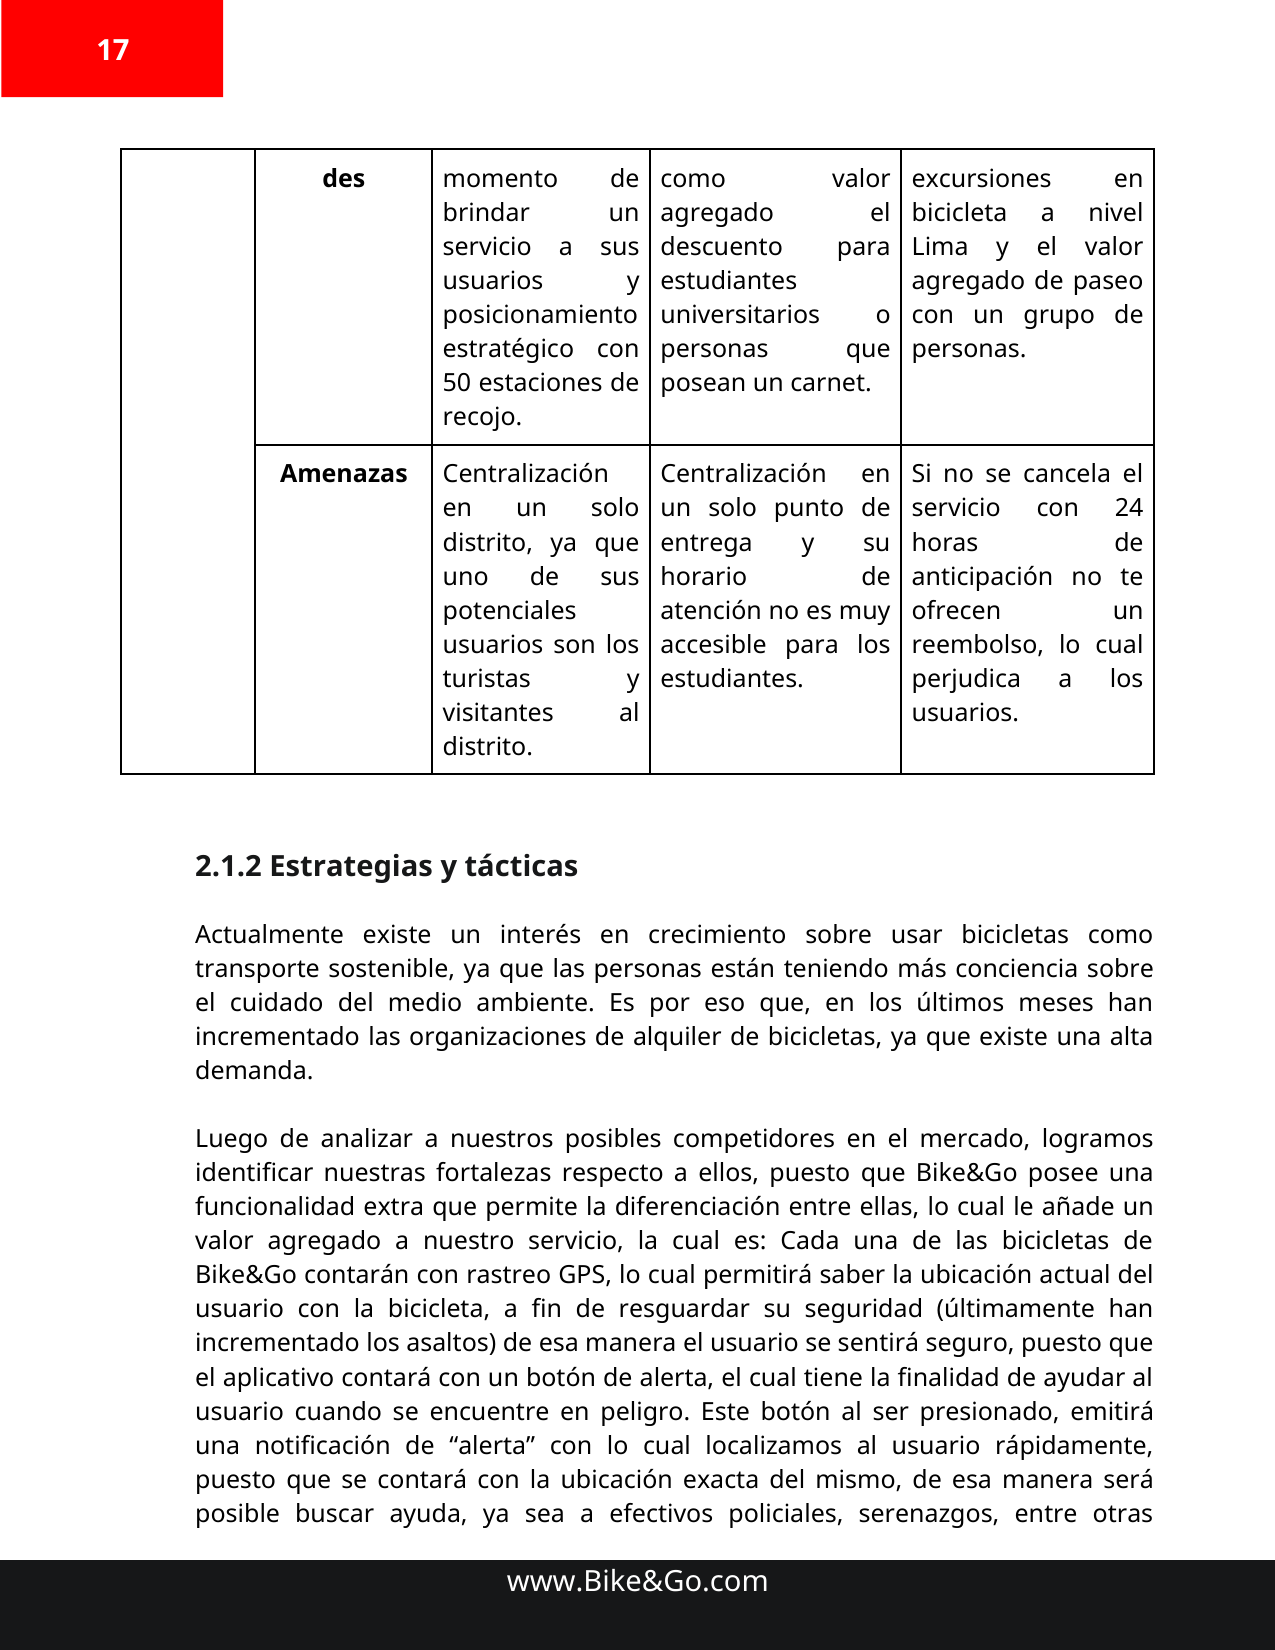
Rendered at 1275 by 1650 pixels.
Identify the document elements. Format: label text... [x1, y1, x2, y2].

text Actualmente existe un interés en crecimiento sobre usar bicicletas como transporte sostenible, ya que las personas están teniendo más conciencia sobre el cuidado del medio ambiente. Es por eso que, en los últimos meses han incrementado las organizaciones de alquiler de bicicletas, ya que existe una alta demanda. [195, 916, 1155, 1087]
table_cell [651, 150, 900, 443]
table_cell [433, 150, 649, 443]
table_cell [902, 150, 1153, 443]
table_cell Centralización en un solo distrito, ya que uno de sus potenciales usuarios son los turistas y visitantes al distrito. [433, 446, 649, 773]
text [195, 1121, 1155, 1529]
table_cell Centralización en un solo punto de entrega y su horario de atención no es muy accesible para los estudiantes. [651, 446, 900, 773]
table_cell Oportunidades [256, 150, 431, 443]
table_cell Amenazas [256, 446, 431, 773]
text 2.1.2 Estrategias y tácticas [120, 846, 1155, 885]
table_cell Si no se cancela el servicio con 24 horas de anticipación no te ofrecen un reembolso, lo cual perjudica a los usuarios. [902, 446, 1153, 773]
